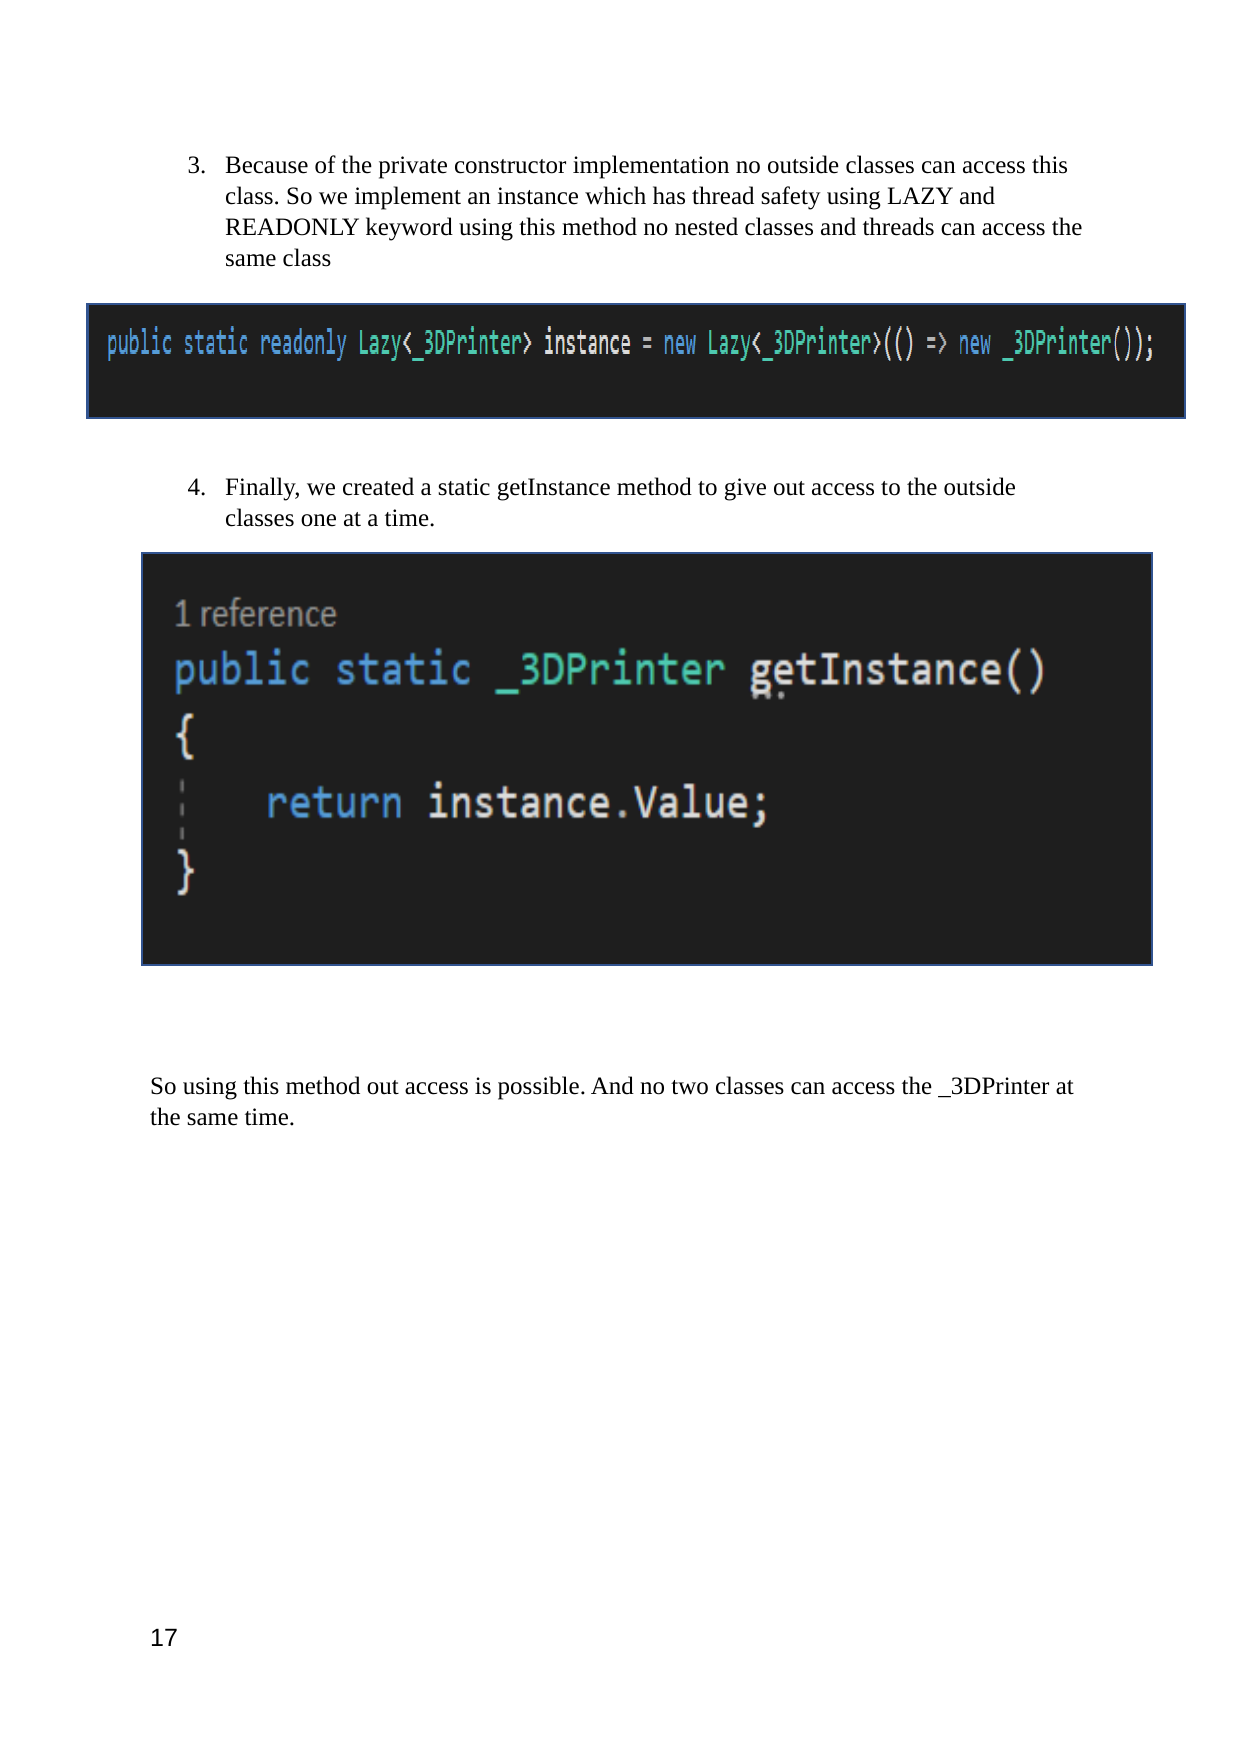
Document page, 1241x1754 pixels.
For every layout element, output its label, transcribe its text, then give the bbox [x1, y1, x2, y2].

list Because of the private constructor implementation no outside classes can access this class. So we implement an instance which has thread safety using LAZY and READONLY keyword using this method no nested classes and threads can access the same class [187, 150, 1090, 272]
text So using this method out access is possible. And no two classes can access the _3DPrinter at the same time. [150, 1071, 1090, 1131]
picture [143, 554, 1151, 964]
picture [89, 305, 1184, 417]
list Finally, we created a static getInstance method to give out access to the outside classes one at a time. [187, 472, 1090, 532]
